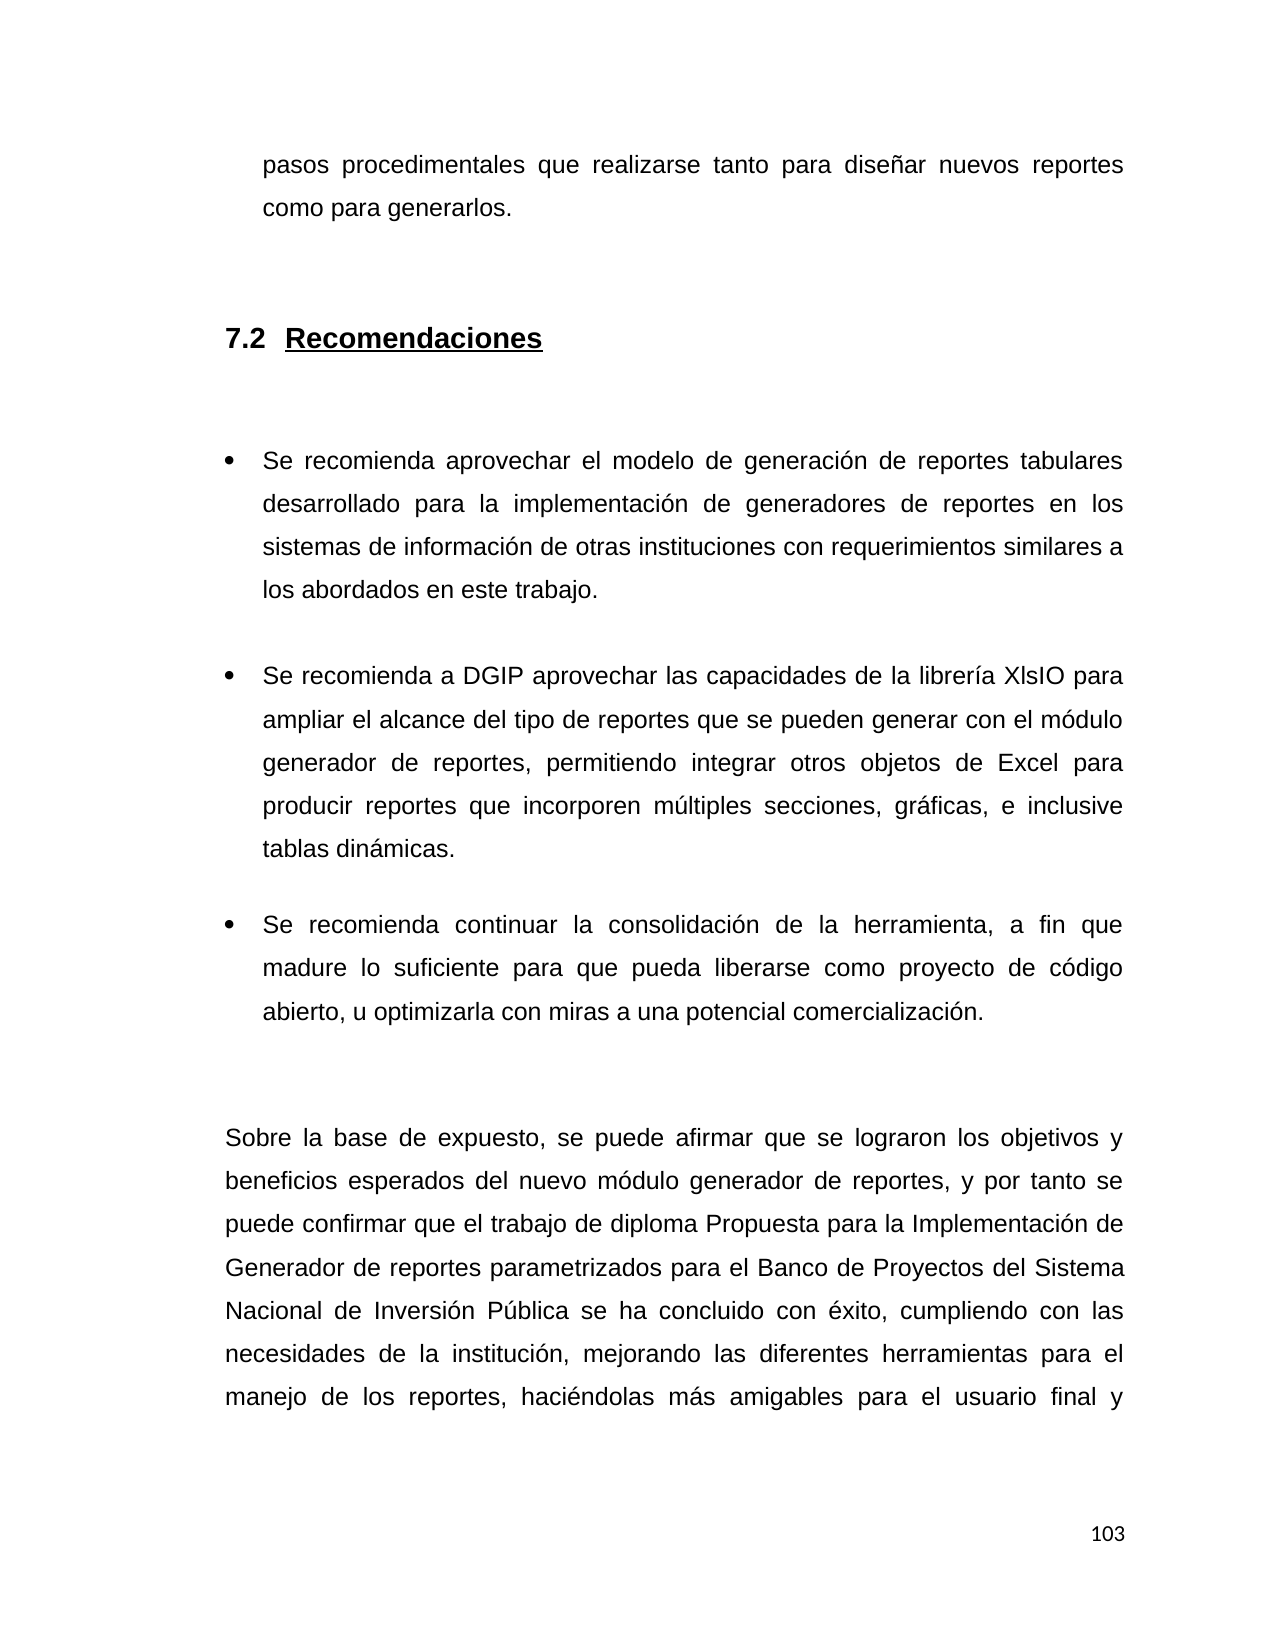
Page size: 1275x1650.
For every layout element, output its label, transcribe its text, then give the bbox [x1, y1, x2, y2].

list Se recomienda aprovechar el modelo de generación de reportes tabulares desarrollado para la implementación de generadores de reportes en los sistemas de información de otras instituciones con requerimientos similares a los abordados en este trabajo. [225, 446, 1125, 604]
list Se recomienda a DGIP aprovechar las capacidades de la librería XlsIO para ampliar el alcance del tipo de reportes que se pueden generar con el módulo generador de reportes, permitiendo integrar otros objetos de Excel para producir reportes que incorporen múltiples secciones, gráficas, e inclusive tablas dinámicas. [225, 661, 1125, 863]
list Se recomienda continuar la consolidación de la herramienta, a fin que madure lo suficiente para que pueda liberarse como proyecto de código abierto, u optimizarla con miras a una potencial comercialización. [225, 910, 1125, 1025]
subtitle Recomendaciones [225, 321, 1125, 354]
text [225, 1123, 1125, 1411]
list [225, 150, 1125, 222]
